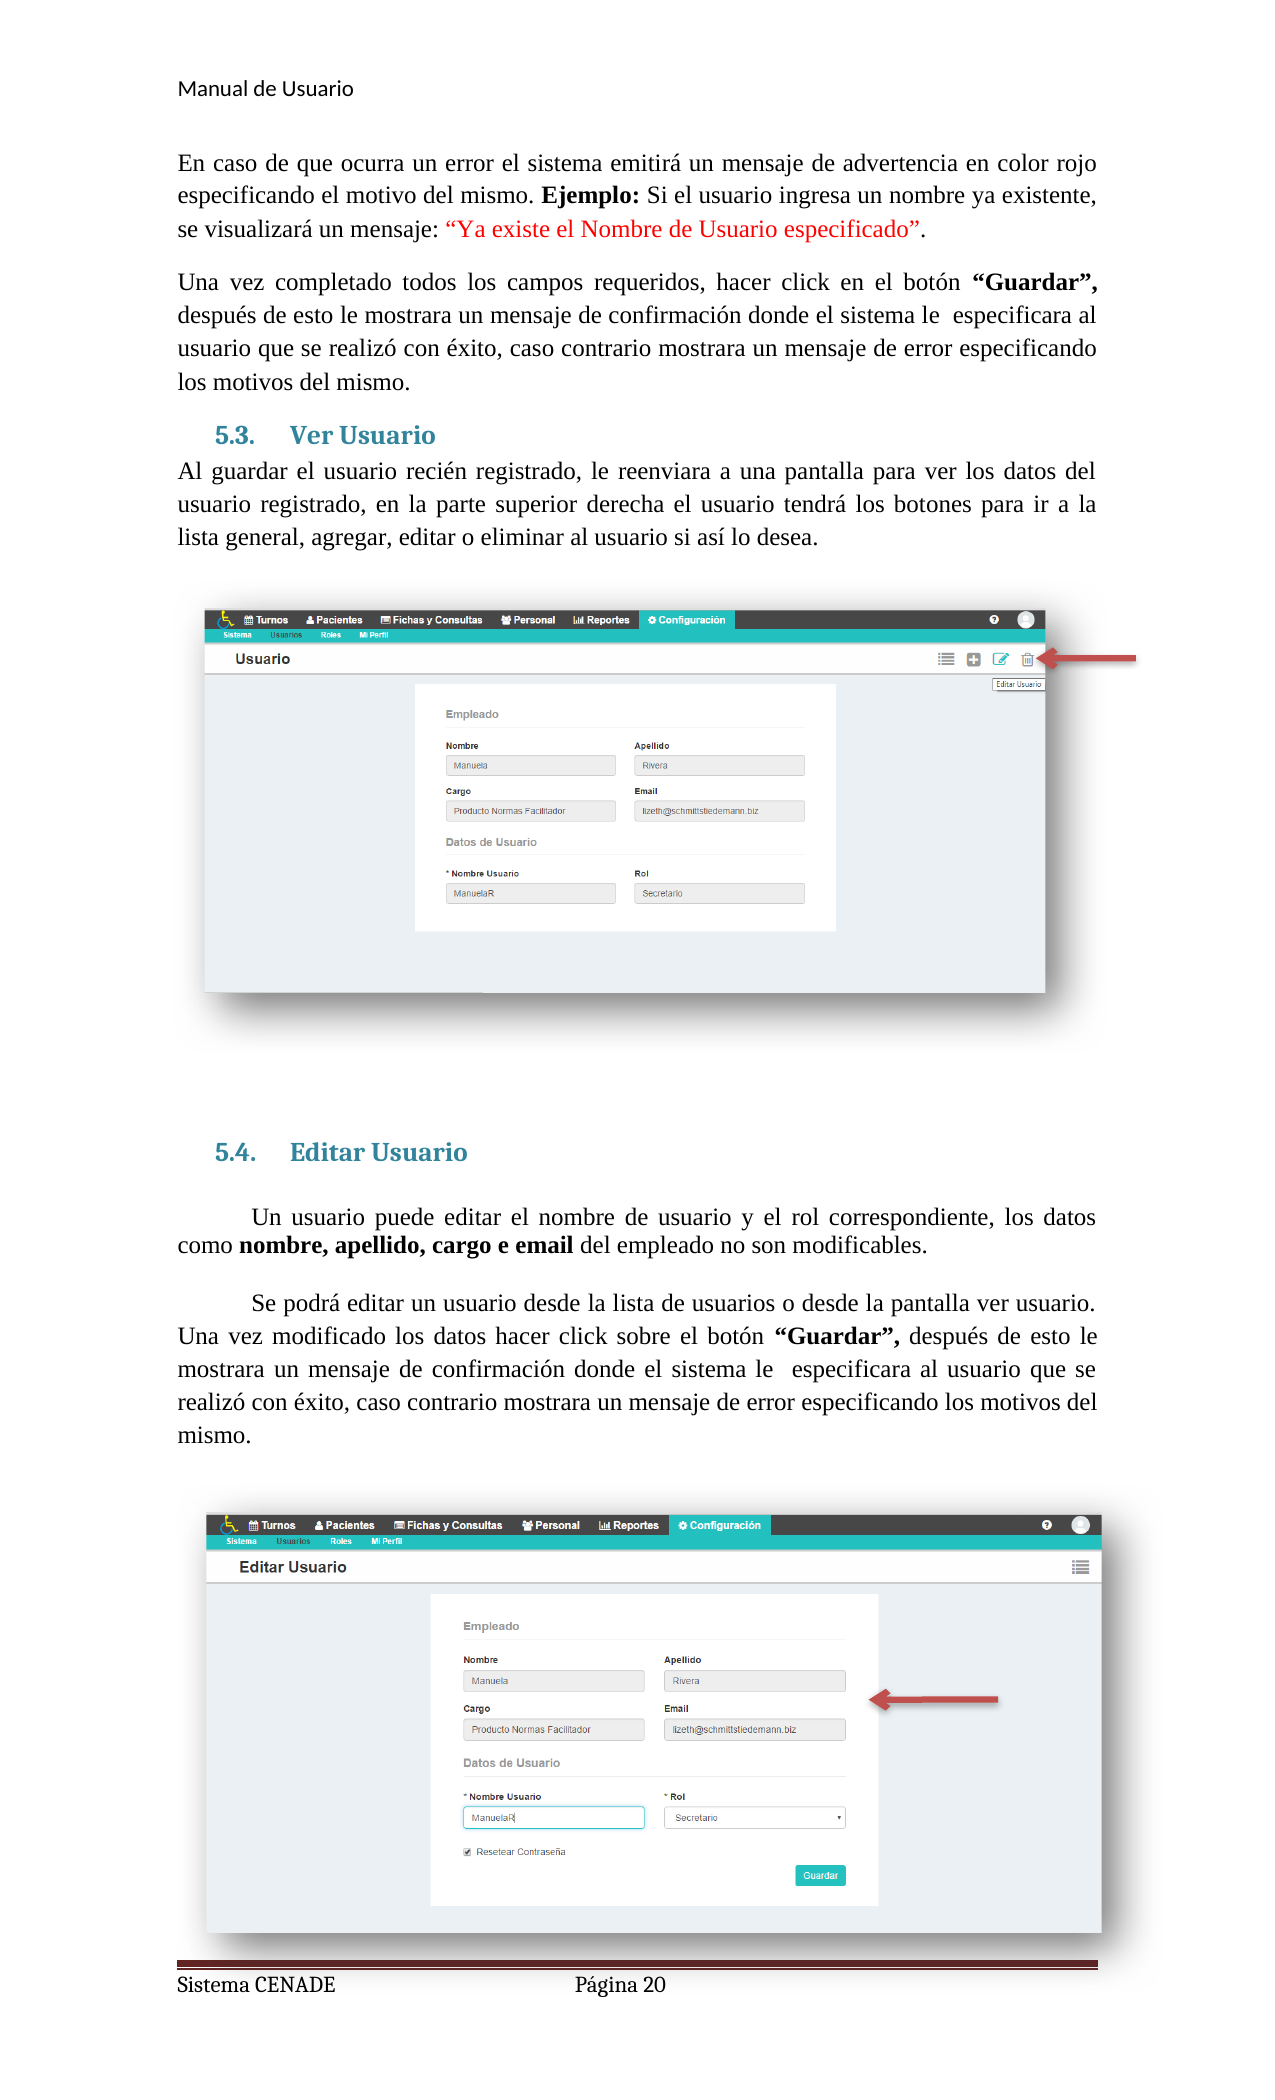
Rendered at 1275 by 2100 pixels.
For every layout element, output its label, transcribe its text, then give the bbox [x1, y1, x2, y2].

text Un usuario puede editar el nombre de usuario y el rol correspondiente, los datos como nombre, apellido, cargo e email del empleado no son modificables. [177, 1202, 1098, 1259]
text Al guardar el usuario recién registrado, le reenviara a una pantalla para ver los datos del usuario registrado, en la parte superior derecha el usuario tendrá los botones para ir a la lista general, agregar, editar o eliminar al usuario si así lo desea. [177, 456, 1098, 551]
text Una vez completado todos los campos requeridos, hacer click en el botón “Guardar”, después de esto le mostrara un mensaje de confirmación donde el sistema le especificara al usuario que se realizó con éxito, caso contrario mostrara un mensaje de error especificando los motivos del mismo. [177, 267, 1098, 395]
text En caso de que ocurra un error el sistema emitirá un mensaje de advertencia en color rojo especificando el motivo del mismo. Ejemplo: Si el usuario ingresa un nombre ya existente, se visualizará un mensaje: “Ya existe el Nombre de Usuario especificado”. [177, 148, 1098, 242]
picture [204, 608, 1046, 993]
text Se podrá editar un usuario desde la lista de usuarios o desde la pantalla ver usuario. Una vez modificado los datos hacer click sobre el botón “Guardar”, después de esto le mostrara un mensaje de confirmación donde el sistema le especificara al usuario que se realizó con éxito, caso contrario mostrara un mensaje de error especificando los motivos del mismo. [177, 1288, 1098, 1449]
subtitle Editar Usuario [215, 1137, 1098, 1168]
subtitle Ver Usuario [215, 420, 1098, 452]
picture [206, 1512, 1102, 1933]
